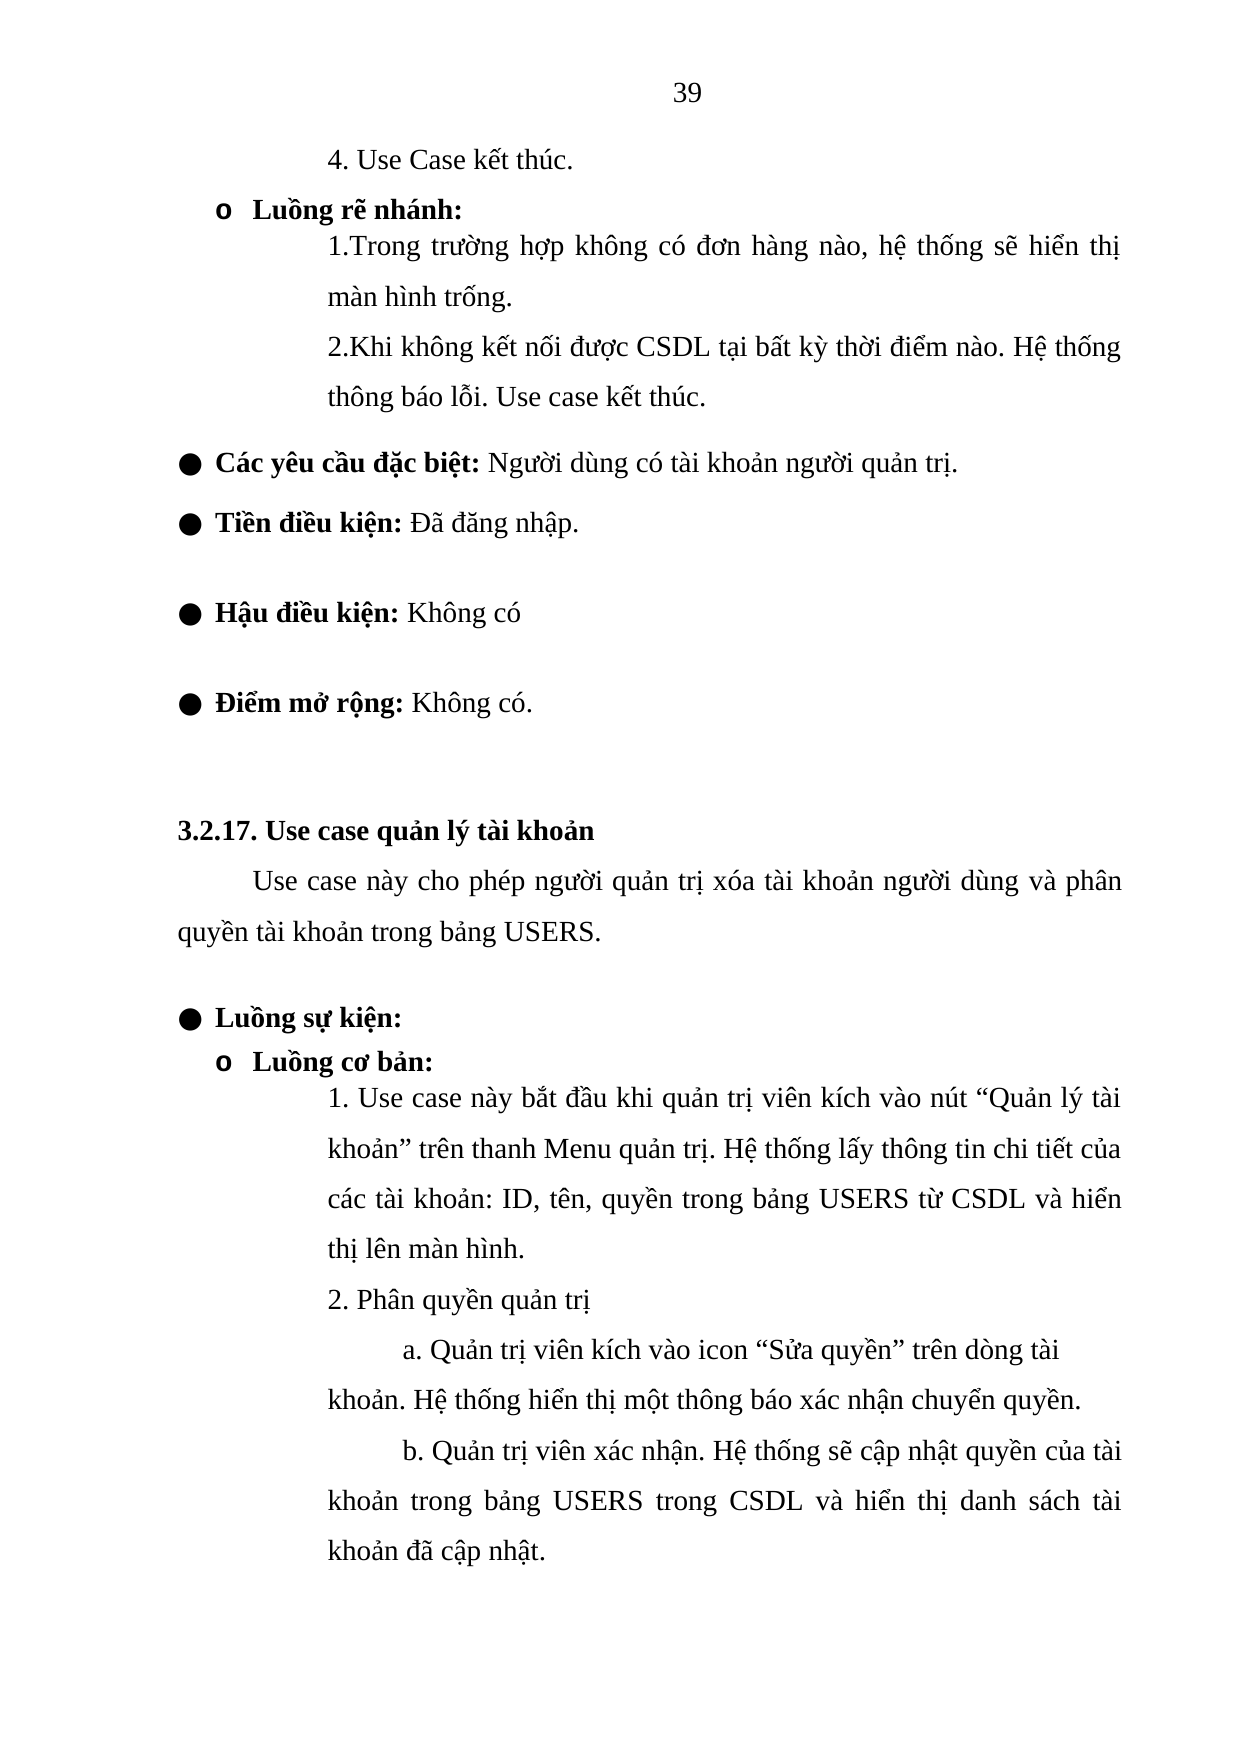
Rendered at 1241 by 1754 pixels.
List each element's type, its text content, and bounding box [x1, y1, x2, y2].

text 4. Use Case kết thúc. [252, 142, 1122, 176]
list Luồng rẽ nhánh: [215, 192, 1122, 228]
text b. Quản trị viên xác nhận. Hệ thống sẽ cập nhật quyền của tài khoản trong bảng USERS trong CSDL và hiển thị danh sách tài khoản đã cập nhật. [327, 1433, 1122, 1567]
text 2.Khi không kết nối được CSDL tại bất kỳ thời điểm nào. Hệ thống thông báo lỗi. Use case kết thúc. [327, 329, 1122, 413]
text Use case này cho phép người quản trị xóa tài khoản người dùng và phân quyền tài khoản trong bảng USERS. [177, 863, 1122, 947]
list Các yêu cầu đặc biệt: Người dùng có tài khoản người quản trị. [177, 430, 1122, 489]
list Tiền điều kiện: Đã đăng nhập. [177, 489, 1122, 549]
list Luồng sự kiện: [177, 985, 1122, 1044]
text 1.Trong trường hợp không có đơn hàng nào, hệ thống sẽ hiển thị màn hình trống. [327, 228, 1122, 312]
list Hậu điều kiện: Không có [177, 579, 1122, 639]
subtitle 3.2.17. Use case quản lý tài khoản [177, 813, 1122, 847]
list Điểm mở rộng: Không có. [177, 669, 1122, 729]
list Luồng cơ bản: [215, 1044, 1122, 1081]
text 1. Use case này bắt đầu khi quản trị viên kích vào nút “Quản lý tài khoản” trên thanh Menu quản trị. Hệ thống lấy thông tin chi tiết của các tài khoản: ID, tên, quyền trong bảng USERS từ CSDL và hiển thị lên màn hình. [327, 1081, 1122, 1265]
text 2. Phân quyền quản trị a. Quản trị viên kích vào icon “Sửa quyền” trên dòng tài khoản. Hệ thống hiển thị một thông báo xác nhận chuyển quyền. [327, 1282, 1122, 1416]
